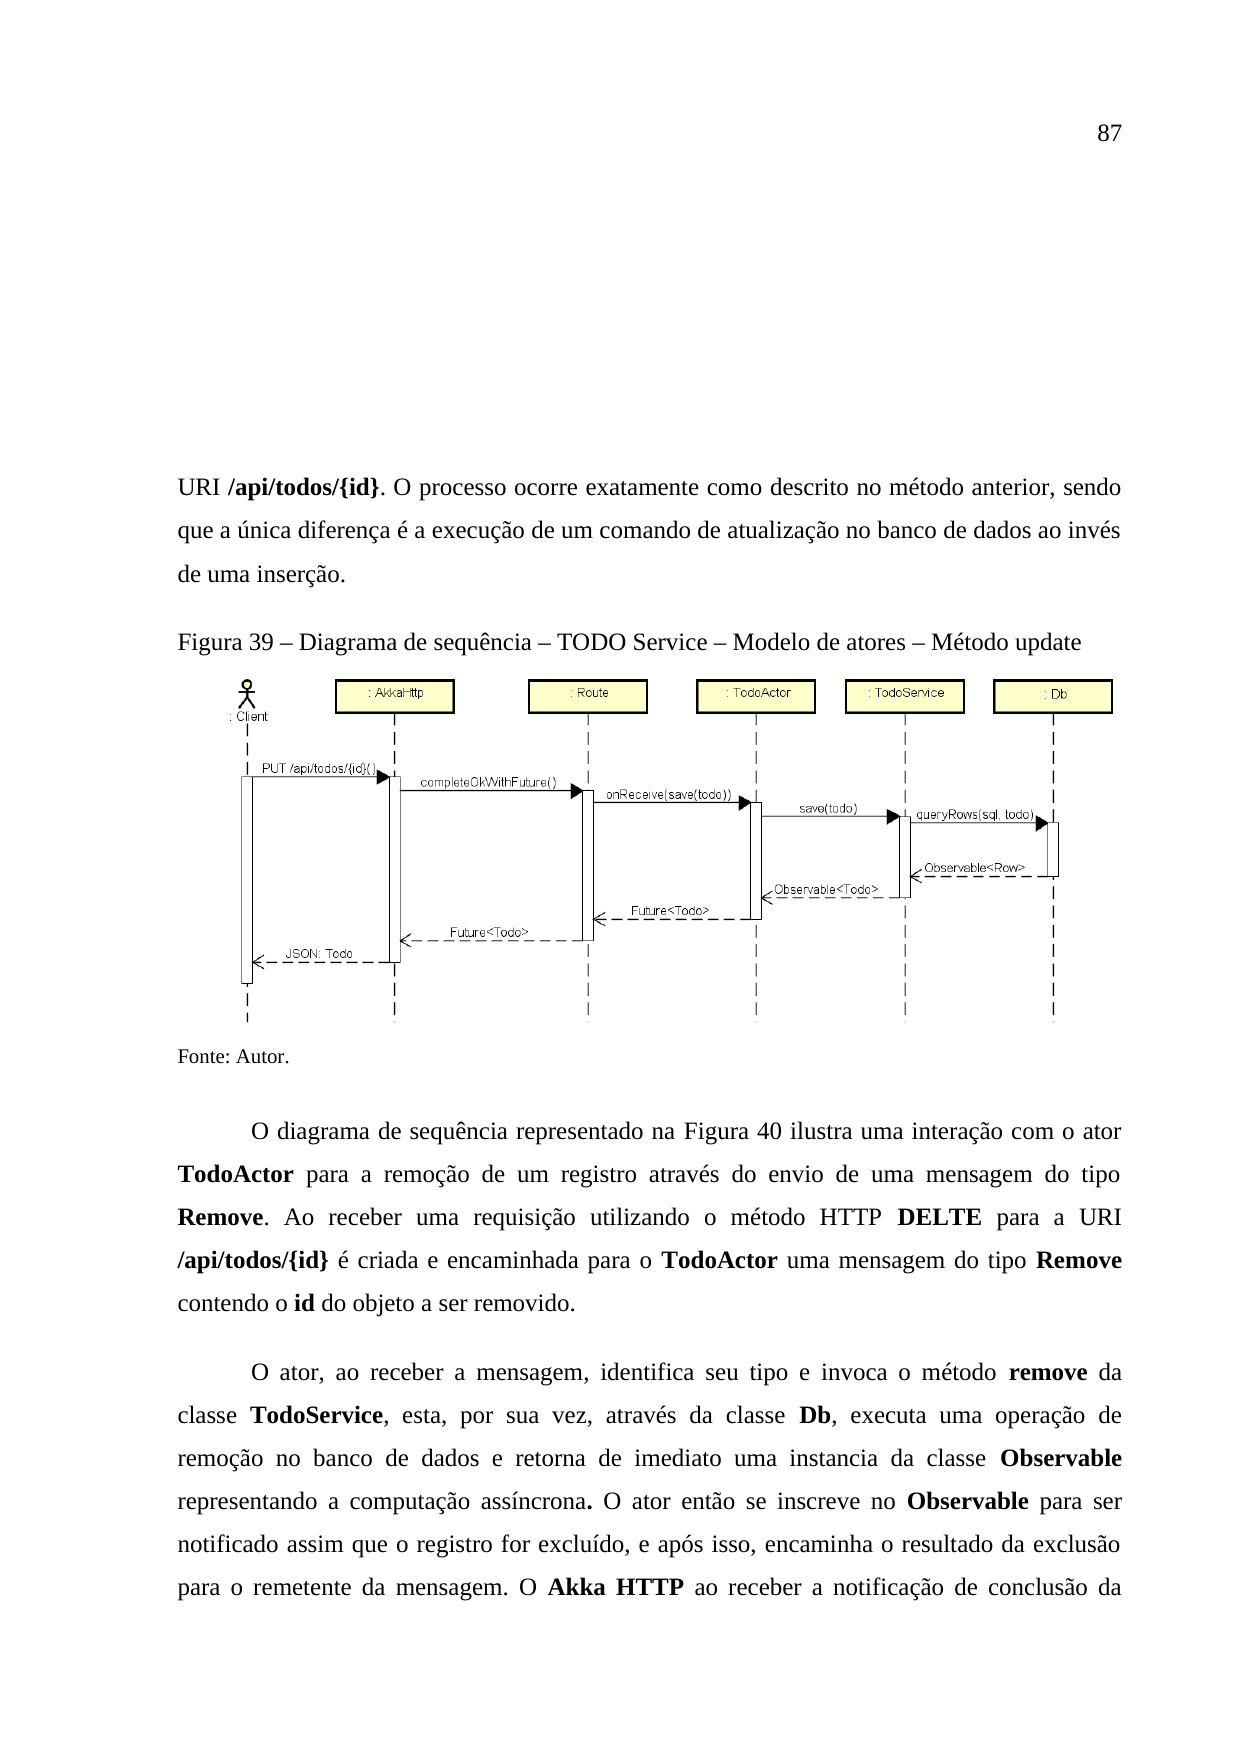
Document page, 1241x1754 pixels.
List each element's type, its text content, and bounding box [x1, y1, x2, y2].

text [177, 472, 1122, 587]
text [177, 1357, 1122, 1601]
text O diagrama de sequência representado na Figura 40 ilustra uma interação com o ator TodoActor para a remoção de um registro através do envio de uma mensagem do tipo Remove. Ao receber uma requisição utilizando o método HTTP DELTE para a URI /api/todos/{id} é criada e encaminhada para o TodoActor uma mensagem do tipo Remove contendo o id do objeto a ser removido. [177, 1116, 1122, 1317]
text Figura 39 – Diagrama de sequência – TODO Service – Modelo de atores – Método update [177, 627, 1122, 656]
text Fonte: Autor. [177, 1032, 1122, 1068]
picture [177, 670, 1122, 1032]
